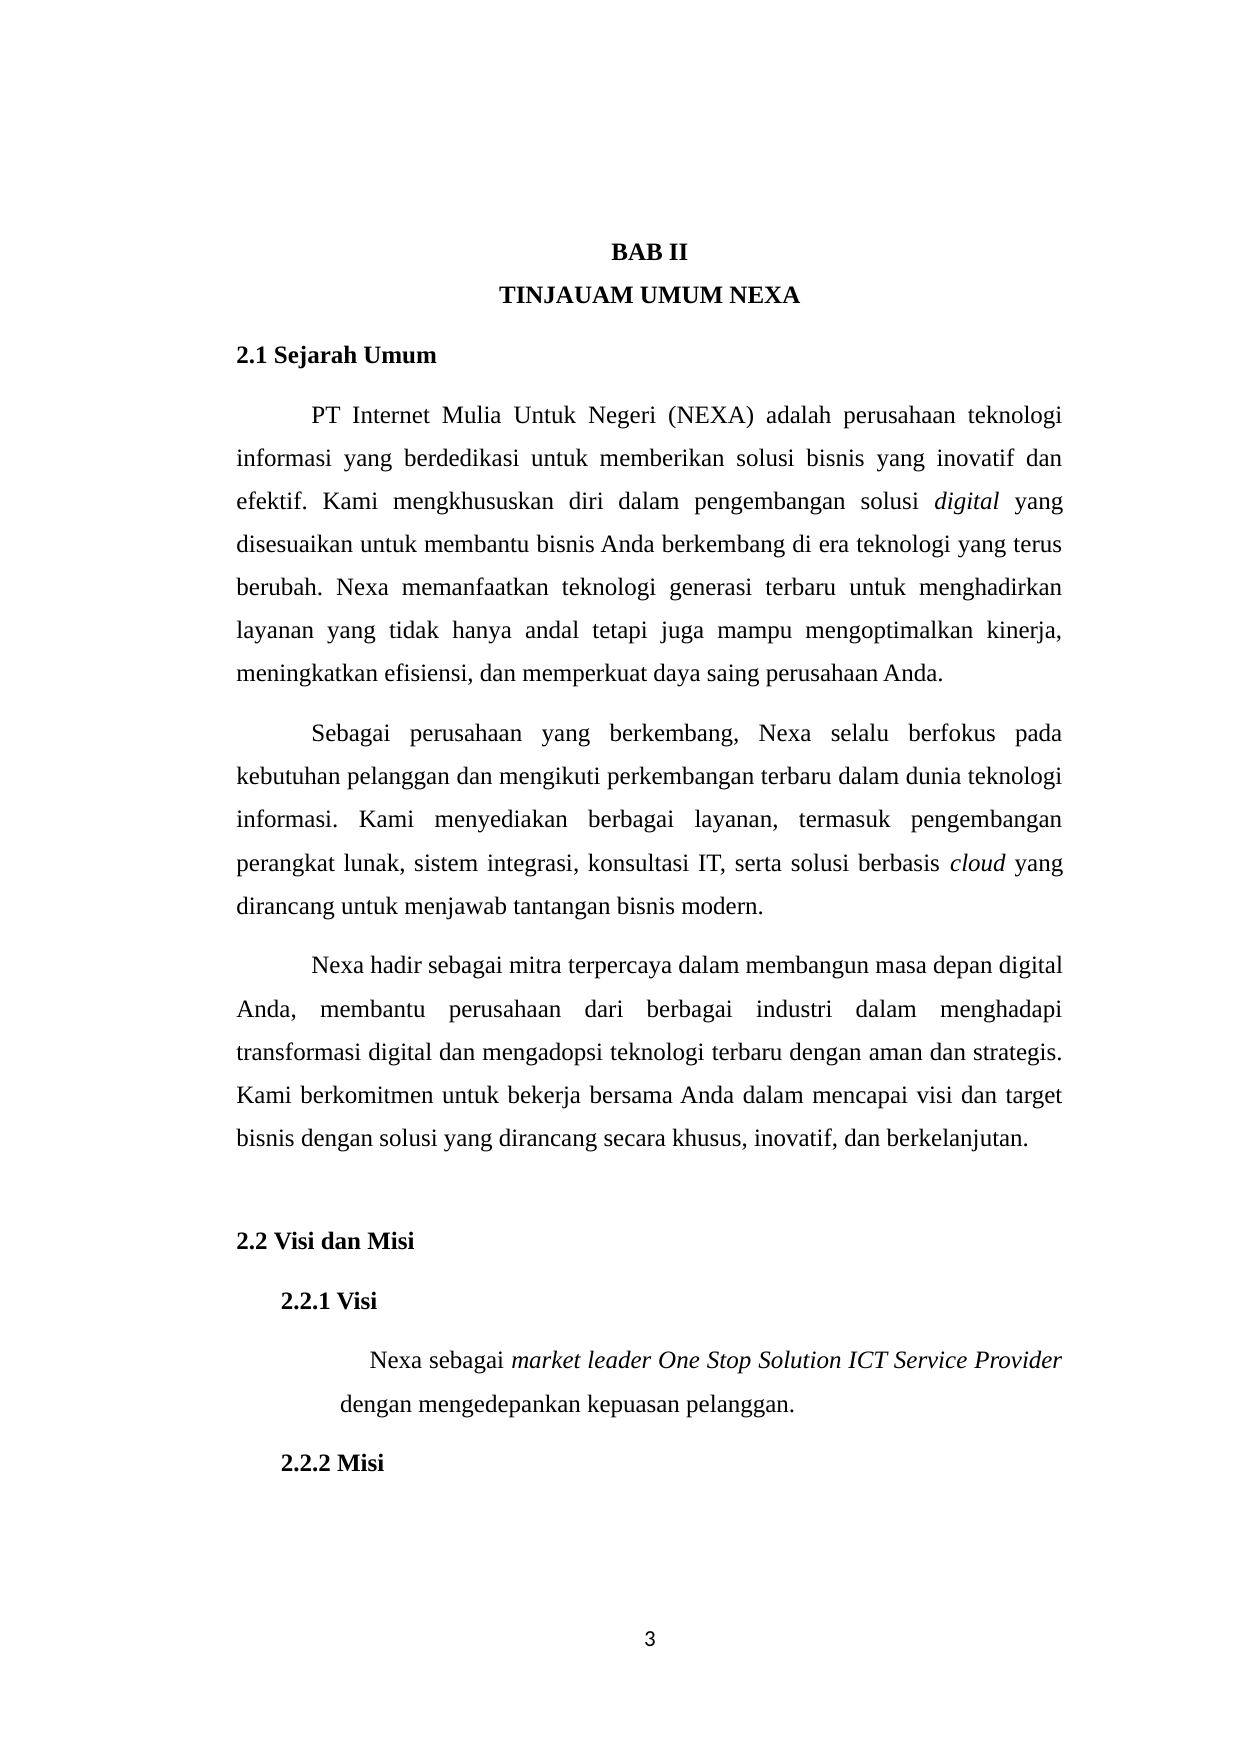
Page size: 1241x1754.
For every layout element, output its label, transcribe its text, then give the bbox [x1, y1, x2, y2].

text Nexa hadir sebagai mitra terpercaya dalam membangun masa depan digital Anda, membantu perusahaan dari berbagai industri dalam menghadapi transformasi digital dan mengadopsi teknologi terbaru dengan aman dan strategis. Kami berkomitmen untuk bekerja bersama Anda dalam mencapai visi dan target bisnis dengan solusi yang dirancang secara khusus, inovatif, dan berkelanjutan. [236, 951, 1063, 1152]
subtitle BAB II TINJAUAM UMUM NEXA [236, 237, 1063, 309]
text Sebagai perusahaan yang berkembang, Nexa selalu berfokus pada kebutuhan pelanggan dan mengikuti perkembangan terbaru dalam dunia teknologi informasi. Kami menyediakan berbagai layanan, termasuk pengembangan perangkat lunak, sistem integrasi, konsultasi IT, serta solusi berbasis cloud yang dirancang untuk menjawab tantangan bisnis modern. [236, 718, 1063, 919]
subtitle 2.2.1 Visi [281, 1286, 1063, 1314]
text PT Internet Mulia Untuk Negeri (NEXA) adalah perusahaan teknologi informasi yang berdedikasi untuk memberikan solusi bisnis yang inovatif dan efektif. Kami mengkhususkan diri dalam pengembangan solusi digital yang disesuaikan untuk membantu bisnis Anda berkembang di era teknologi yang terus berubah. Nexa memanfaatkan teknologi generasi terbaru untuk menghadirkan layanan yang tidak hanya andal tetapi juga mampu mengoptimalkan kinerja, meningkatkan efisiensi, dan memperkuat daya saing perusahaan Anda. [236, 400, 1063, 687]
subtitle 2.2.2 Misi [281, 1448, 1063, 1477]
subtitle 2.1 Sejarah Umum [236, 340, 1063, 369]
text Nexa sebagai market leader One Stop Solution ICT Service Provider dengan mengedepankan kepuasan pelanggan. [340, 1346, 1063, 1417]
subtitle 2.2 Visi dan Misi [236, 1226, 1063, 1255]
